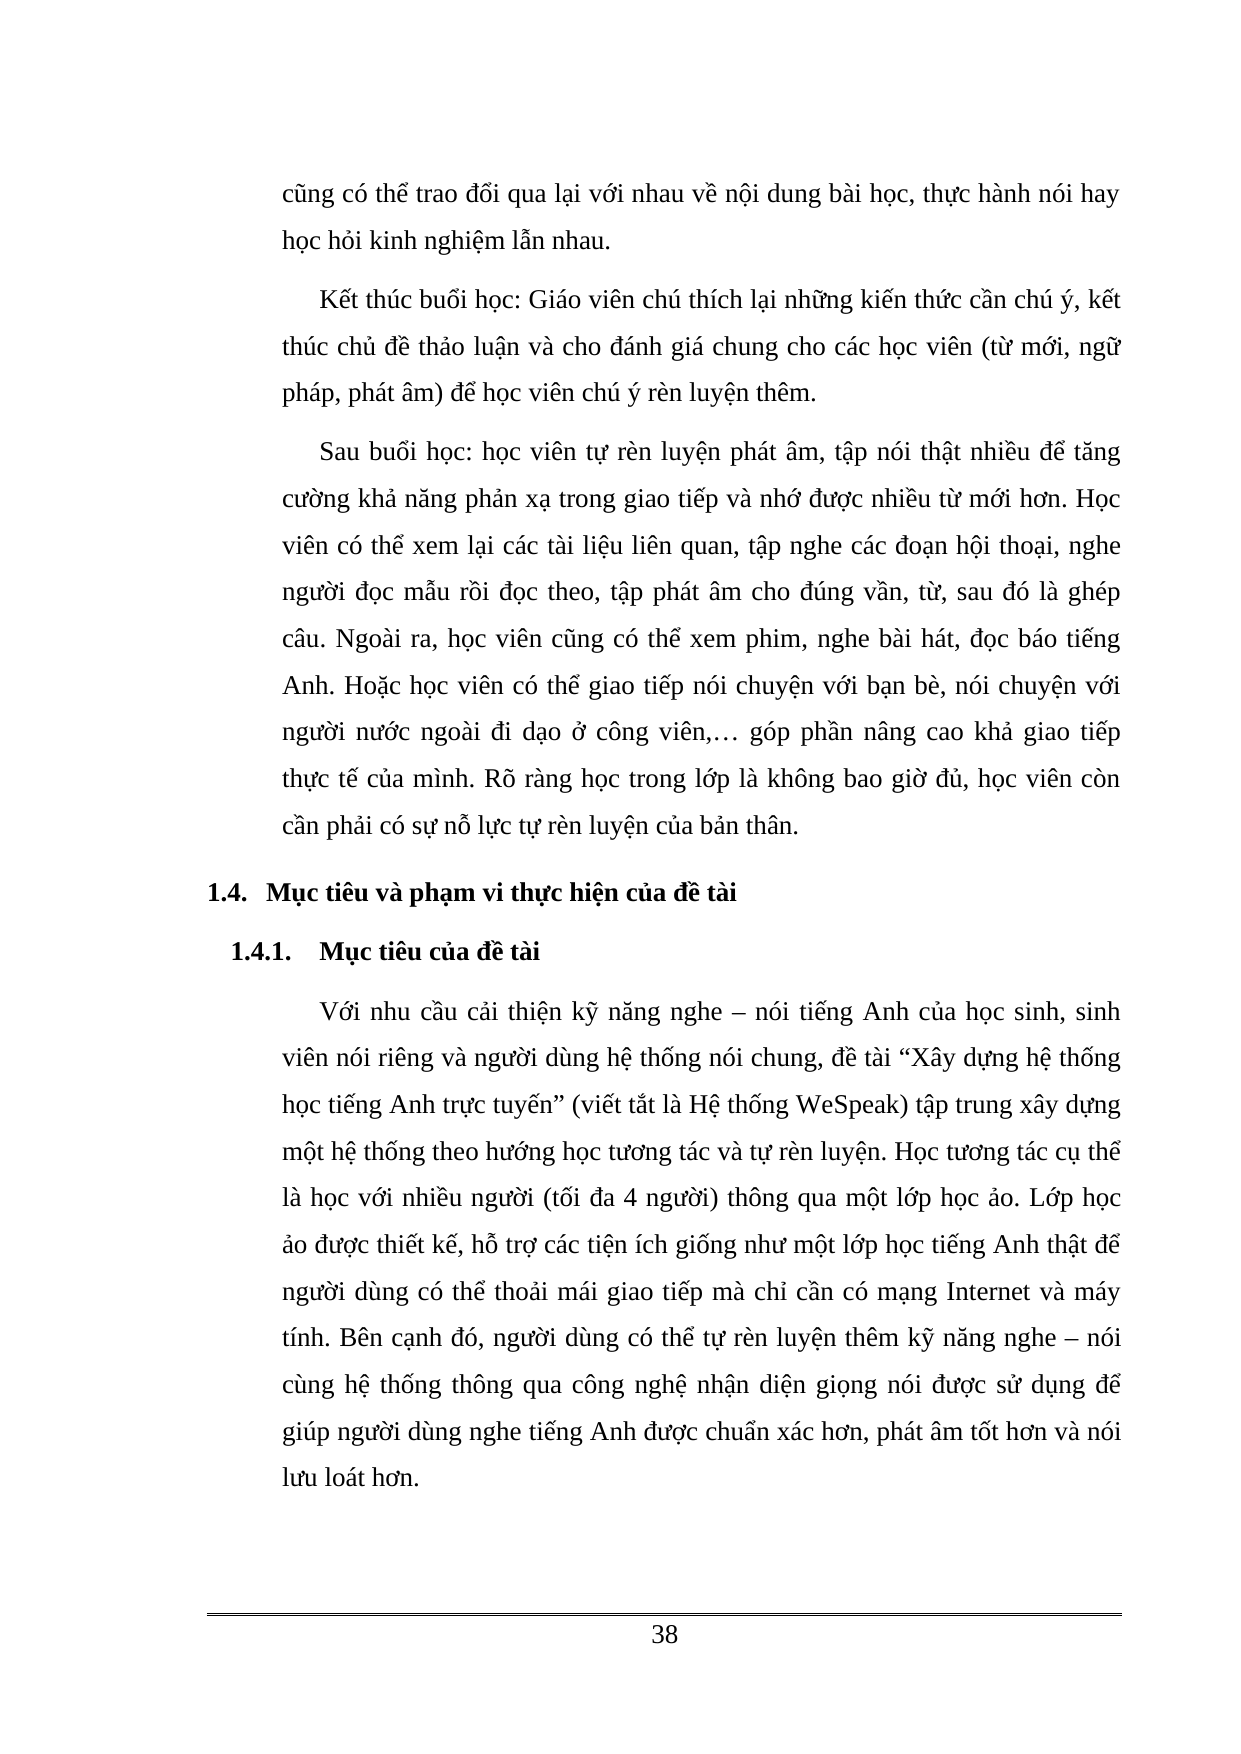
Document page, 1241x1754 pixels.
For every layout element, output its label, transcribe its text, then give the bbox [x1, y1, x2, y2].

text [282, 177, 1122, 255]
subtitle Mục tiêu và phạm vi thực hiện của đề tài [207, 876, 1122, 907]
text Kết thúc buổi học: Giáo viên chú thích lại những kiến thức cần chú ý, kết thúc chủ đề thảo luận và cho đánh giá chung cho các học viên (từ mới, ngữ pháp, phát âm) để học viên chú ý rèn luyện thêm. [282, 283, 1122, 407]
subtitle Mục tiêu của đề tài [230, 936, 1122, 967]
text Sau buổi học: học viên tự rèn luyện phát âm, tập nói thật nhiều để tăng cường khả năng phản xạ trong giao tiếp và nhớ được nhiều từ mới hơn. Học viên có thể xem lại các tài liệu liên quan, tập nghe các đoạn hội thoại, nghe người đọc mẫu rồi đọc theo, tập phát âm cho đúng vần, từ, sau đó là ghép câu. Ngoài ra, học viên cũng có thể xem phim, nghe bài hát, đọc báo tiếng Anh. Hoặc học viên có thể giao tiếp nói chuyện với bạn bè, nói chuyện với người nước ngoài đi dạo ở công viên,… góp phần nâng cao khả giao tiếp thực tế của mình. Rõ ràng học trong lớp là không bao giờ đủ, học viên còn cần phải có sự nỗ lực tự rèn luyện của bản thân. [282, 436, 1122, 840]
text Với nhu cầu cải thiện kỹ năng nghe – nói tiếng Anh của học sinh, sinh viên nói riêng và người dùng hệ thống nói chung, đề tài “Xây dựng hệ thống học tiếng Anh trực tuyến” (viết tắt là Hệ thống WeSpeak) tập trung xây dựng một hệ thống theo hướng học tương tác và tự rèn luyện. Học tương tác cụ thể là học với nhiều người (tối đa 4 người) thông qua một lớp học ảo. Lớp học ảo được thiết kế, hỗ trợ các tiện ích giống như một lớp học tiếng Anh thật để người dùng có thể thoải mái giao tiếp mà chỉ cần có mạng Internet và máy tính. Bên cạnh đó, người dùng có thể tự rèn luyện thêm kỹ năng nghe – nói cùng hệ thống thông qua công nghệ nhận diện giọng nói được sử dụng để giúp người dùng nghe tiếng Anh được chuẩn xác hơn, phát âm tốt hơn và nói lưu loát hơn. [282, 995, 1122, 1492]
